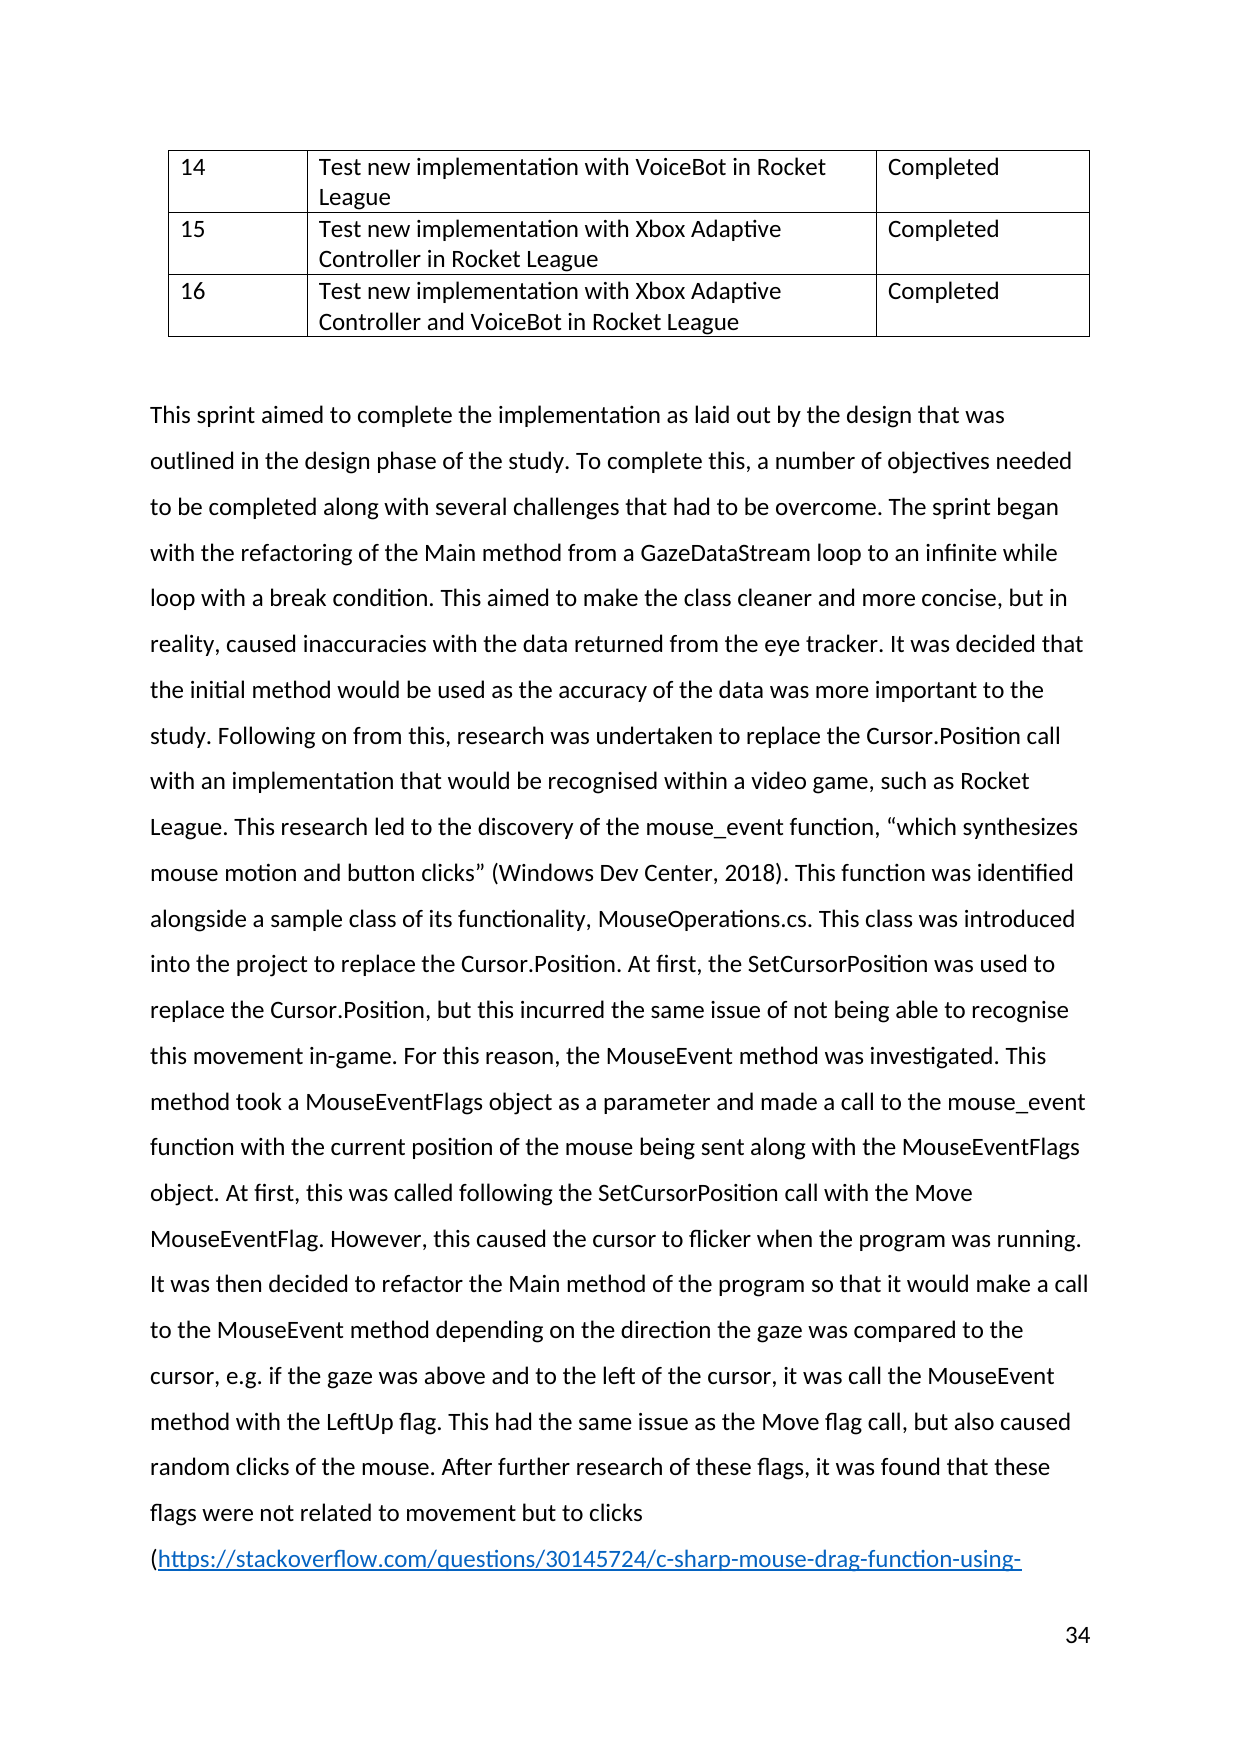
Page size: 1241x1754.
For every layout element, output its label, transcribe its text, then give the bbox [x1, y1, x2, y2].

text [150, 400, 1090, 1573]
table_cell 16 [169, 275, 307, 336]
table_cell 15 [169, 213, 307, 274]
table_cell Completed [877, 275, 1089, 336]
table_cell Completed [877, 151, 1089, 212]
table_cell Test new implementation with VoiceBot in Rocket League [308, 151, 876, 212]
table_cell 14 [169, 151, 307, 212]
table_cell Test new implementation with Xbox Adaptive Controller and VoiceBot in Rocket League [308, 275, 876, 336]
table_cell Completed [877, 213, 1089, 274]
table_cell Test new implementation with Xbox Adaptive Controller in Rocket League [308, 213, 876, 274]
